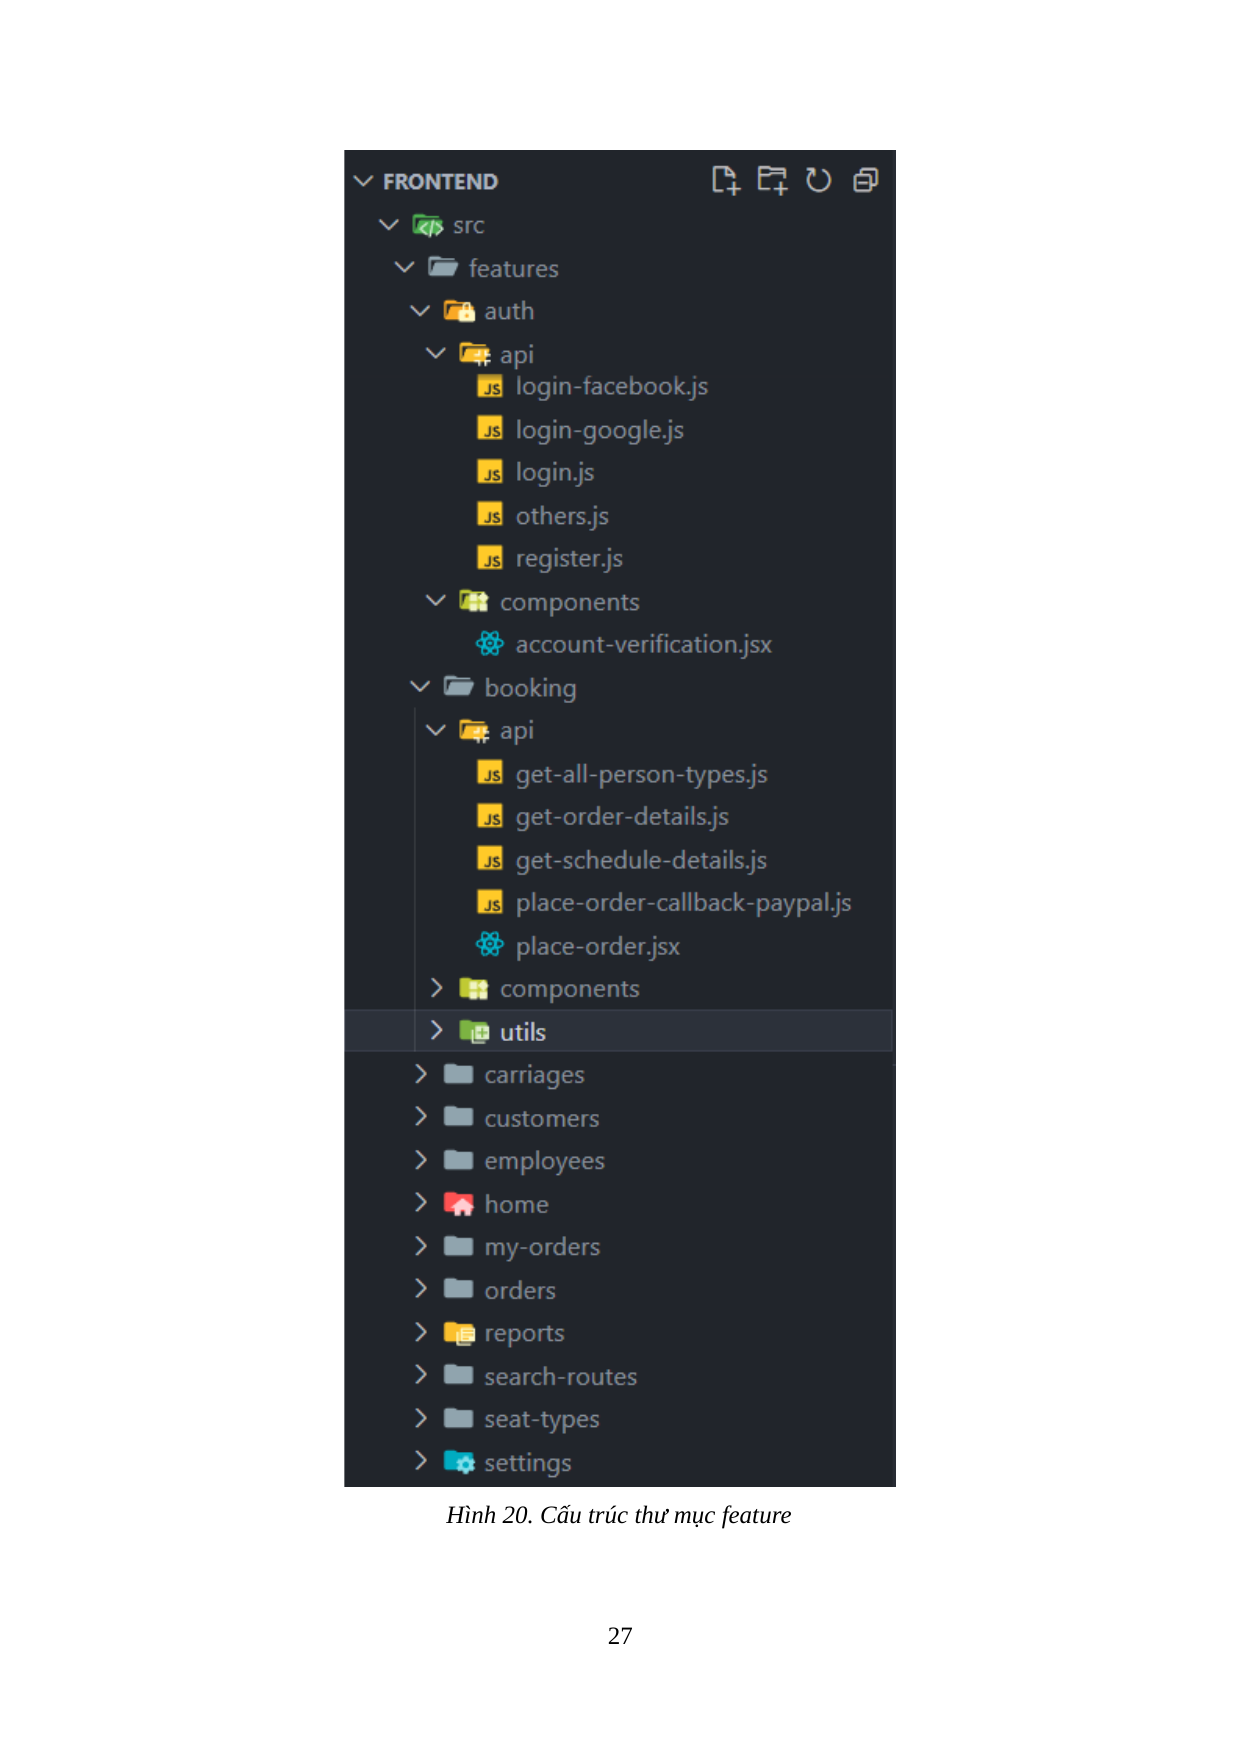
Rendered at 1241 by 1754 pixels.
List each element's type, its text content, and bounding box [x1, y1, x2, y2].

text Hình 20. Cấu trúc thư mục feature [150, 1501, 1090, 1529]
picture [344, 150, 896, 1487]
